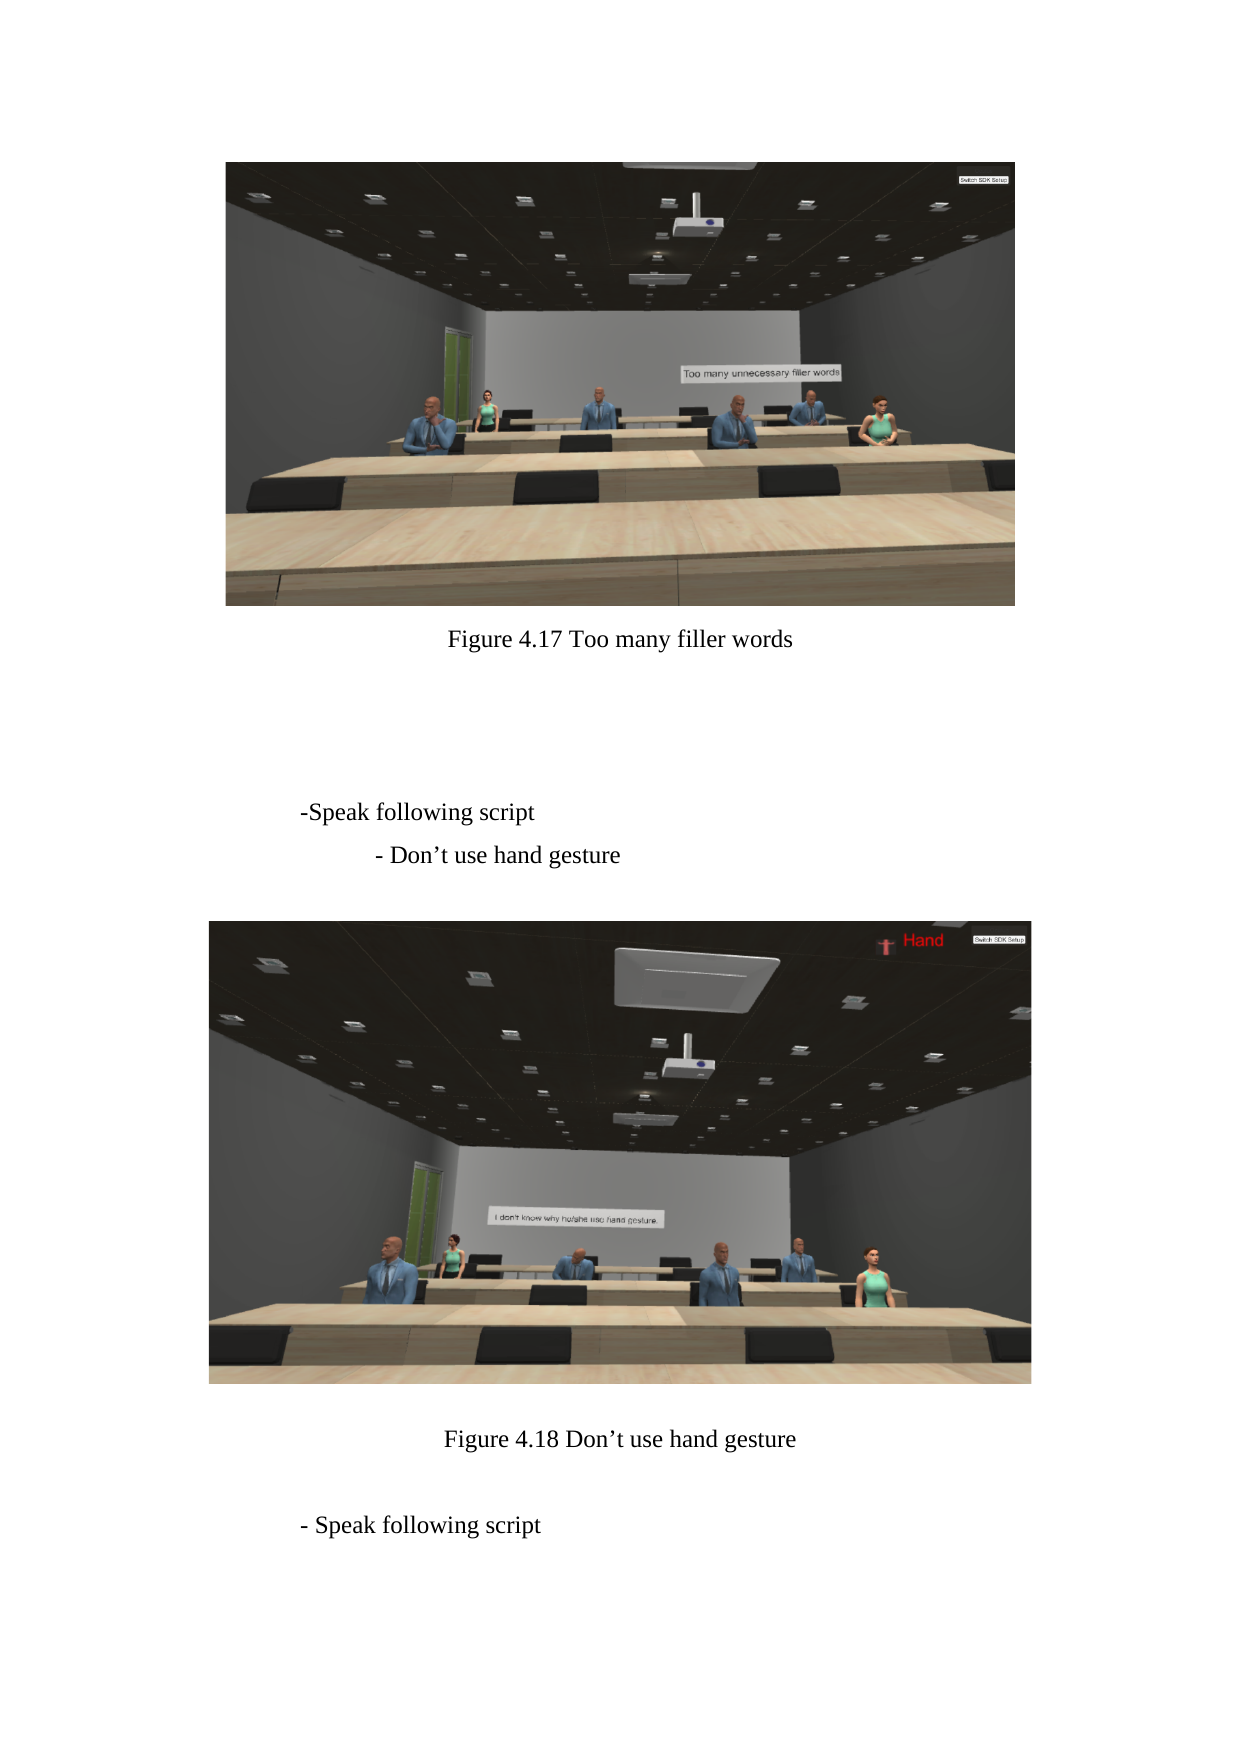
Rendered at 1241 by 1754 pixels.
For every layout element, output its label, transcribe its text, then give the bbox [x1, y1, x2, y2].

text Figure 4.17 Too many filler words [150, 624, 1090, 653]
text - Speak following script [150, 1510, 1090, 1539]
picture [225, 162, 1015, 606]
text Figure 4.18 Don’t use hand gesture [150, 1424, 1090, 1452]
picture [208, 921, 1032, 1384]
text - Don’t use hand gesture [150, 840, 1090, 869]
text -Speak following script [150, 797, 1090, 826]
